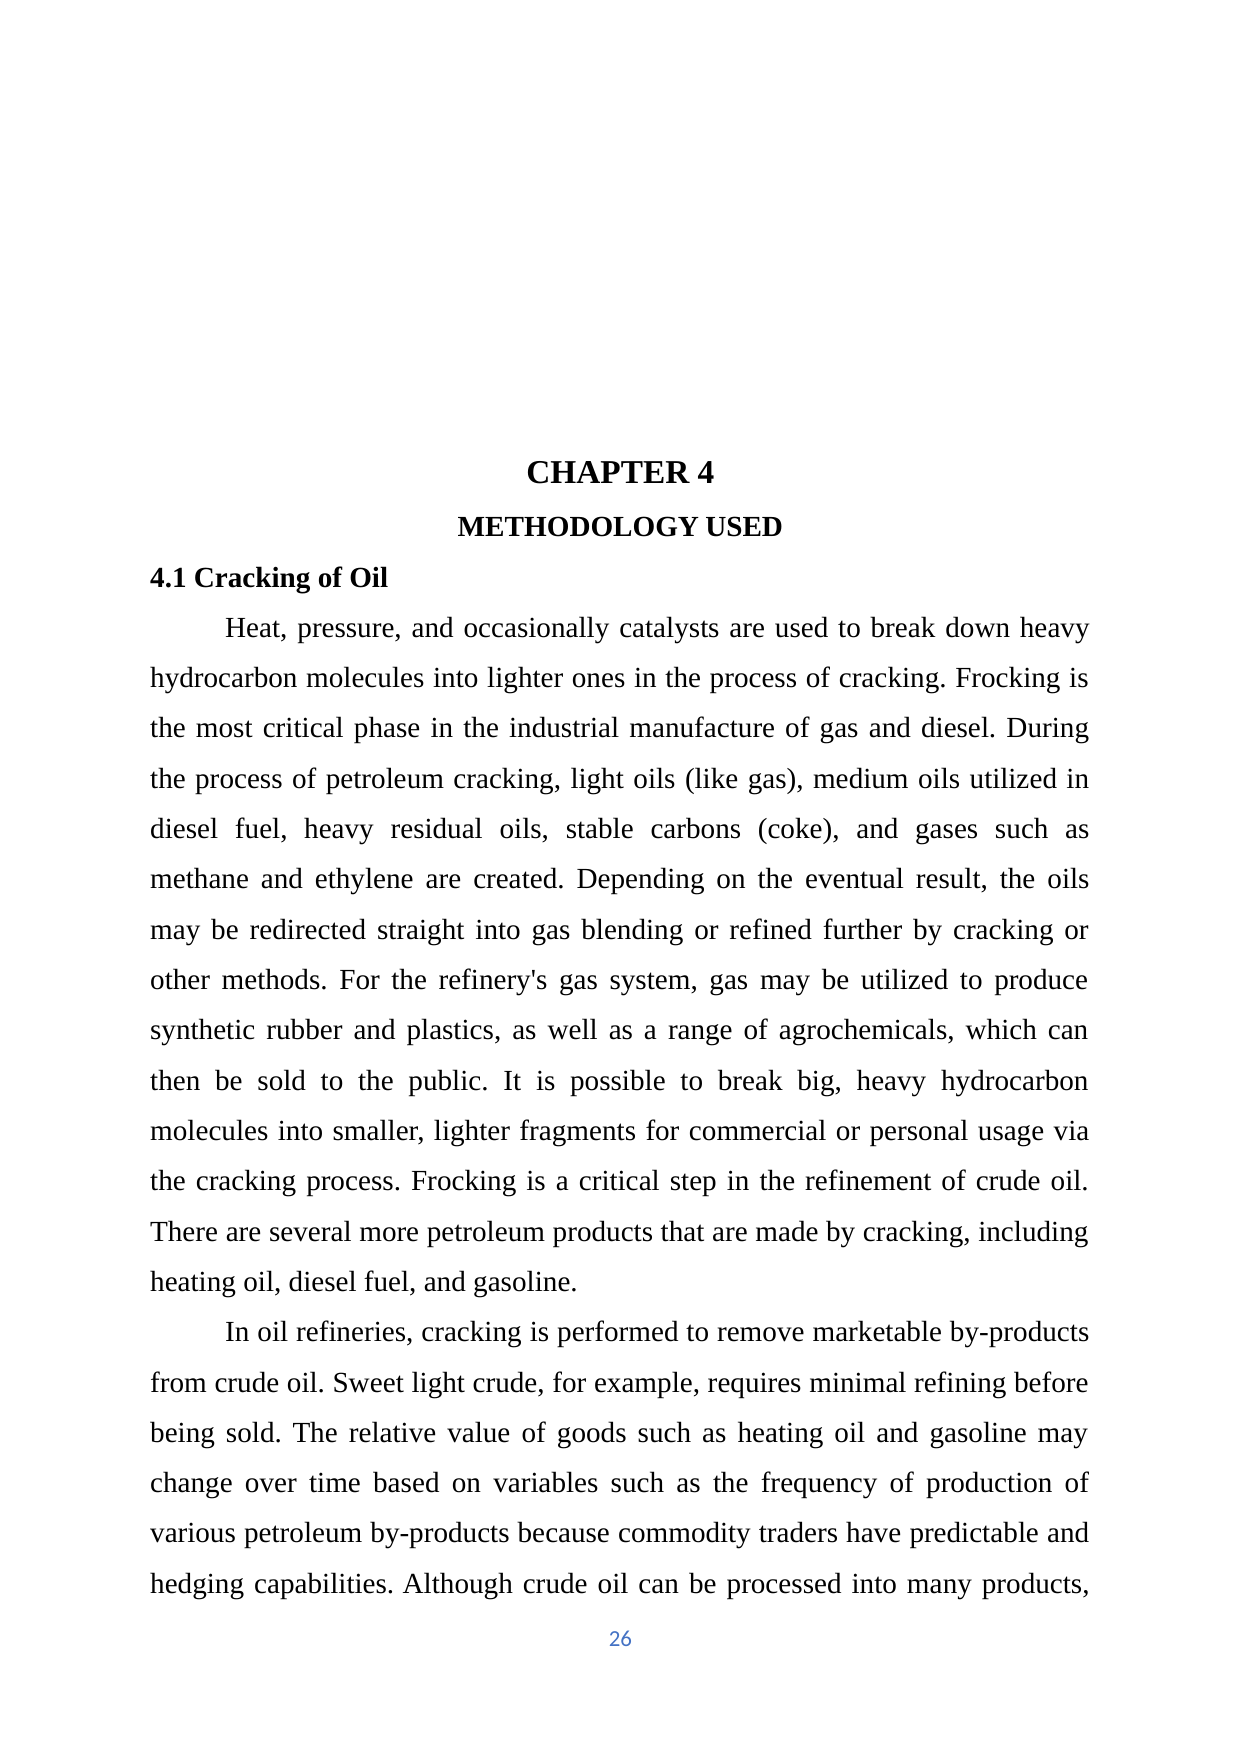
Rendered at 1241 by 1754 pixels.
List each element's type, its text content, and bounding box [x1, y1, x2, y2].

list METHODOLOGY USED [150, 509, 1090, 543]
list 4.1 Cracking of Oil [150, 560, 1090, 593]
list Heat, pressure, and occasionally catalysts are used to break down heavy hydrocarbon molecules into lighter ones in the process of cracking. Frocking is the most critical phase in the industrial manufacture of gas and diesel. During the process of petroleum cracking, light oils (like gas), medium oils utilized in diesel fuel, heavy residual oils, stable carbons (coke), and gases such as methane and ethylene are created. Depending on the eventual result, the oils may be redirected straight into gas blending or refined further by cracking or other methods. For the refinery's gas system, gas may be utilized to produce synthetic rubber and plastics, as well as a range of agrochemicals, which can then be sold to the public. It is possible to break big, heavy hydrocarbon molecules into smaller, lighter fragments for commercial or personal usage via the cracking process. Frocking is a critical step in the refinement of crude oil. There are several more petroleum products that are made by cracking, including heating oil, diesel fuel, and gasoline. [150, 610, 1090, 1298]
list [150, 1314, 1090, 1599]
list CHAPTER 4 [150, 452, 1090, 490]
